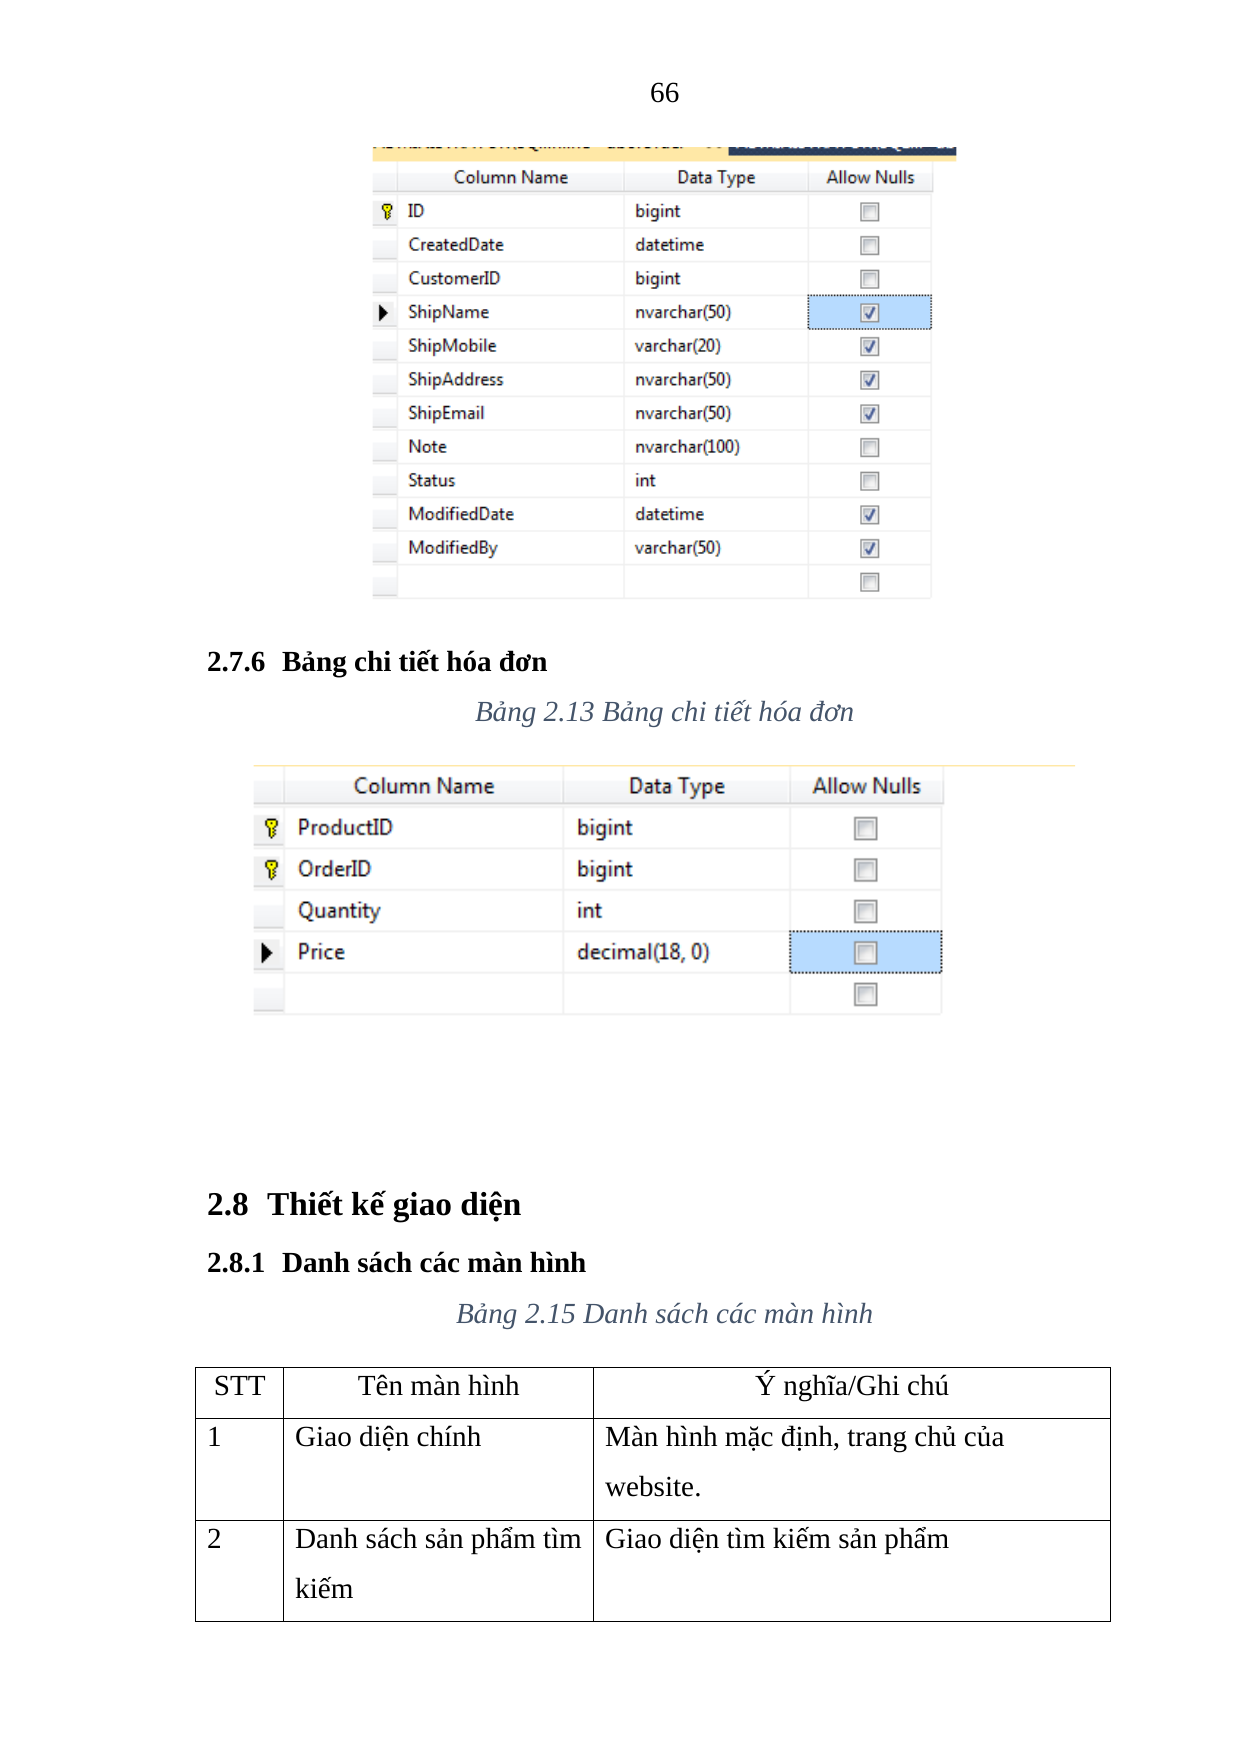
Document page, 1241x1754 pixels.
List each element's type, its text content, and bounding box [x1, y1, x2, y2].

table_header STT [196, 1368, 283, 1418]
table_cell Giao diện tìm kiếm sản phẩm [594, 1521, 1110, 1621]
table_header Ý nghĩa/Ghi chú [594, 1368, 1110, 1418]
table_cell 2 [196, 1521, 283, 1621]
table_cell Danh sách sản phẩm tìm kiếm [284, 1521, 593, 1621]
table_cell Màn hình mặc định, trang chủ của website. [594, 1419, 1110, 1520]
picture [253, 765, 1076, 1084]
table_cell 1 [196, 1419, 283, 1520]
table_cell Giao diện chính [284, 1419, 593, 1520]
subtitle Thiết kế giao diện [207, 1184, 1122, 1222]
subtitle Bảng chi tiết hóa đơn [207, 644, 1122, 677]
text Bảng 2.13 Bảng chi tiết hóa đơn [207, 694, 1122, 727]
table_header Tên màn hình [284, 1368, 593, 1418]
picture [372, 147, 957, 611]
subtitle Danh sách các màn hình [207, 1245, 1122, 1279]
text Bảng 2.15 Danh sách các màn hình [207, 1296, 1122, 1329]
